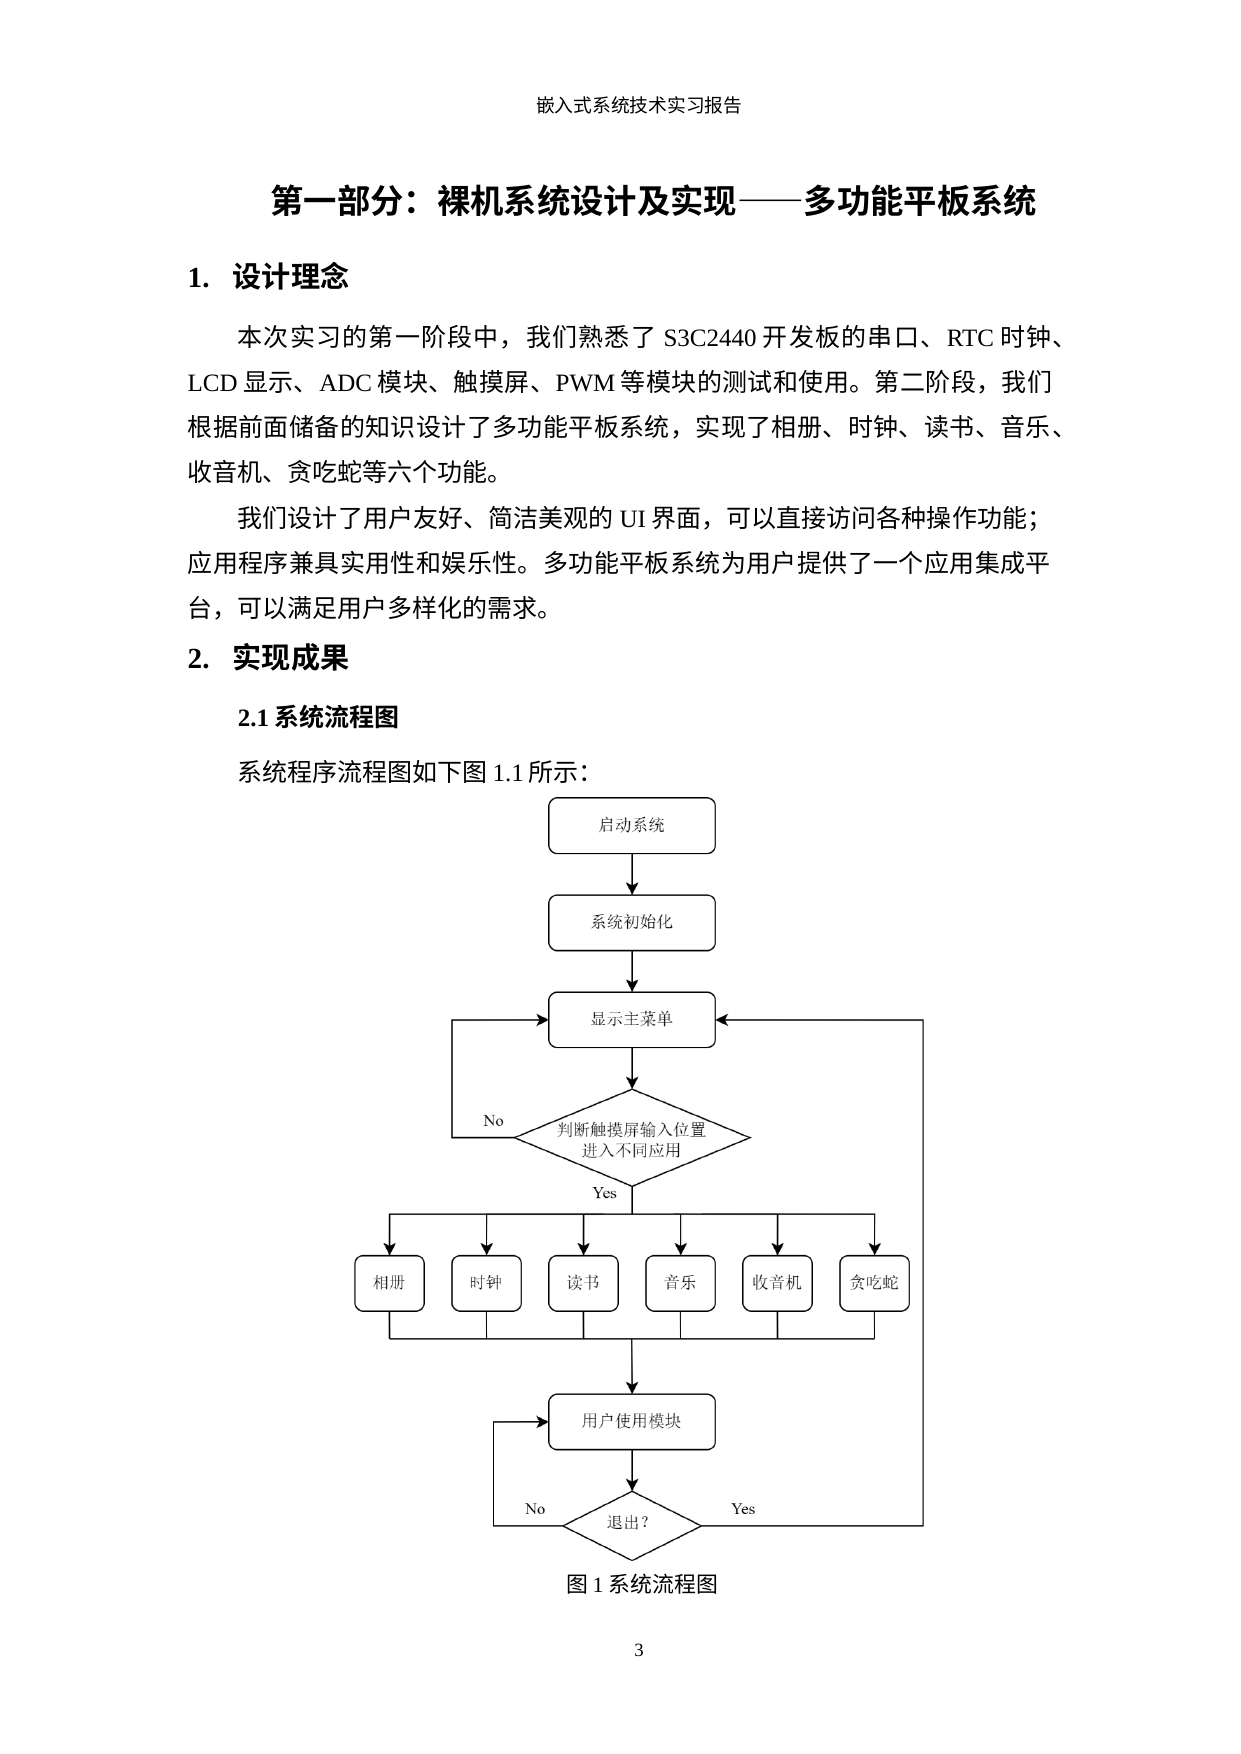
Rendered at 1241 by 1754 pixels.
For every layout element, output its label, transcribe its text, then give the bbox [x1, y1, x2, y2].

text 2.1系统流程图 [187, 698, 1053, 734]
title 第一部分：裸机系统设计及实现——多功能平板系统 [187, 175, 1053, 223]
text 系统程序流程图如下图1.1所示： [187, 752, 1053, 788]
picture [354, 797, 936, 1561]
text 我们设计了用户友好、简洁美观的UI界面，可以直接访问各种操作功能；应用程序兼具实用性和娱乐性。多功能平板系统为用户提供了一个应用集成平台，可以满足用户多样化的需求。 [187, 498, 1053, 625]
subtitle 设计理念 [187, 253, 1053, 296]
text 图1 系统流程图 [187, 1567, 1053, 1599]
subtitle 实现成果 [187, 634, 1053, 676]
text 本次实习的第一阶段中，我们熟悉了S3C2440开发板的串口、RTC时钟、LCD显示、ADC模块、触摸屏、PWM等模块的测试和使用。第二阶段，我们根据前面储备的知识设计了多功能平板系统，实现了相册、时钟、读书、音乐、收音机、贪吃蛇等六个功能。 [187, 317, 1053, 489]
